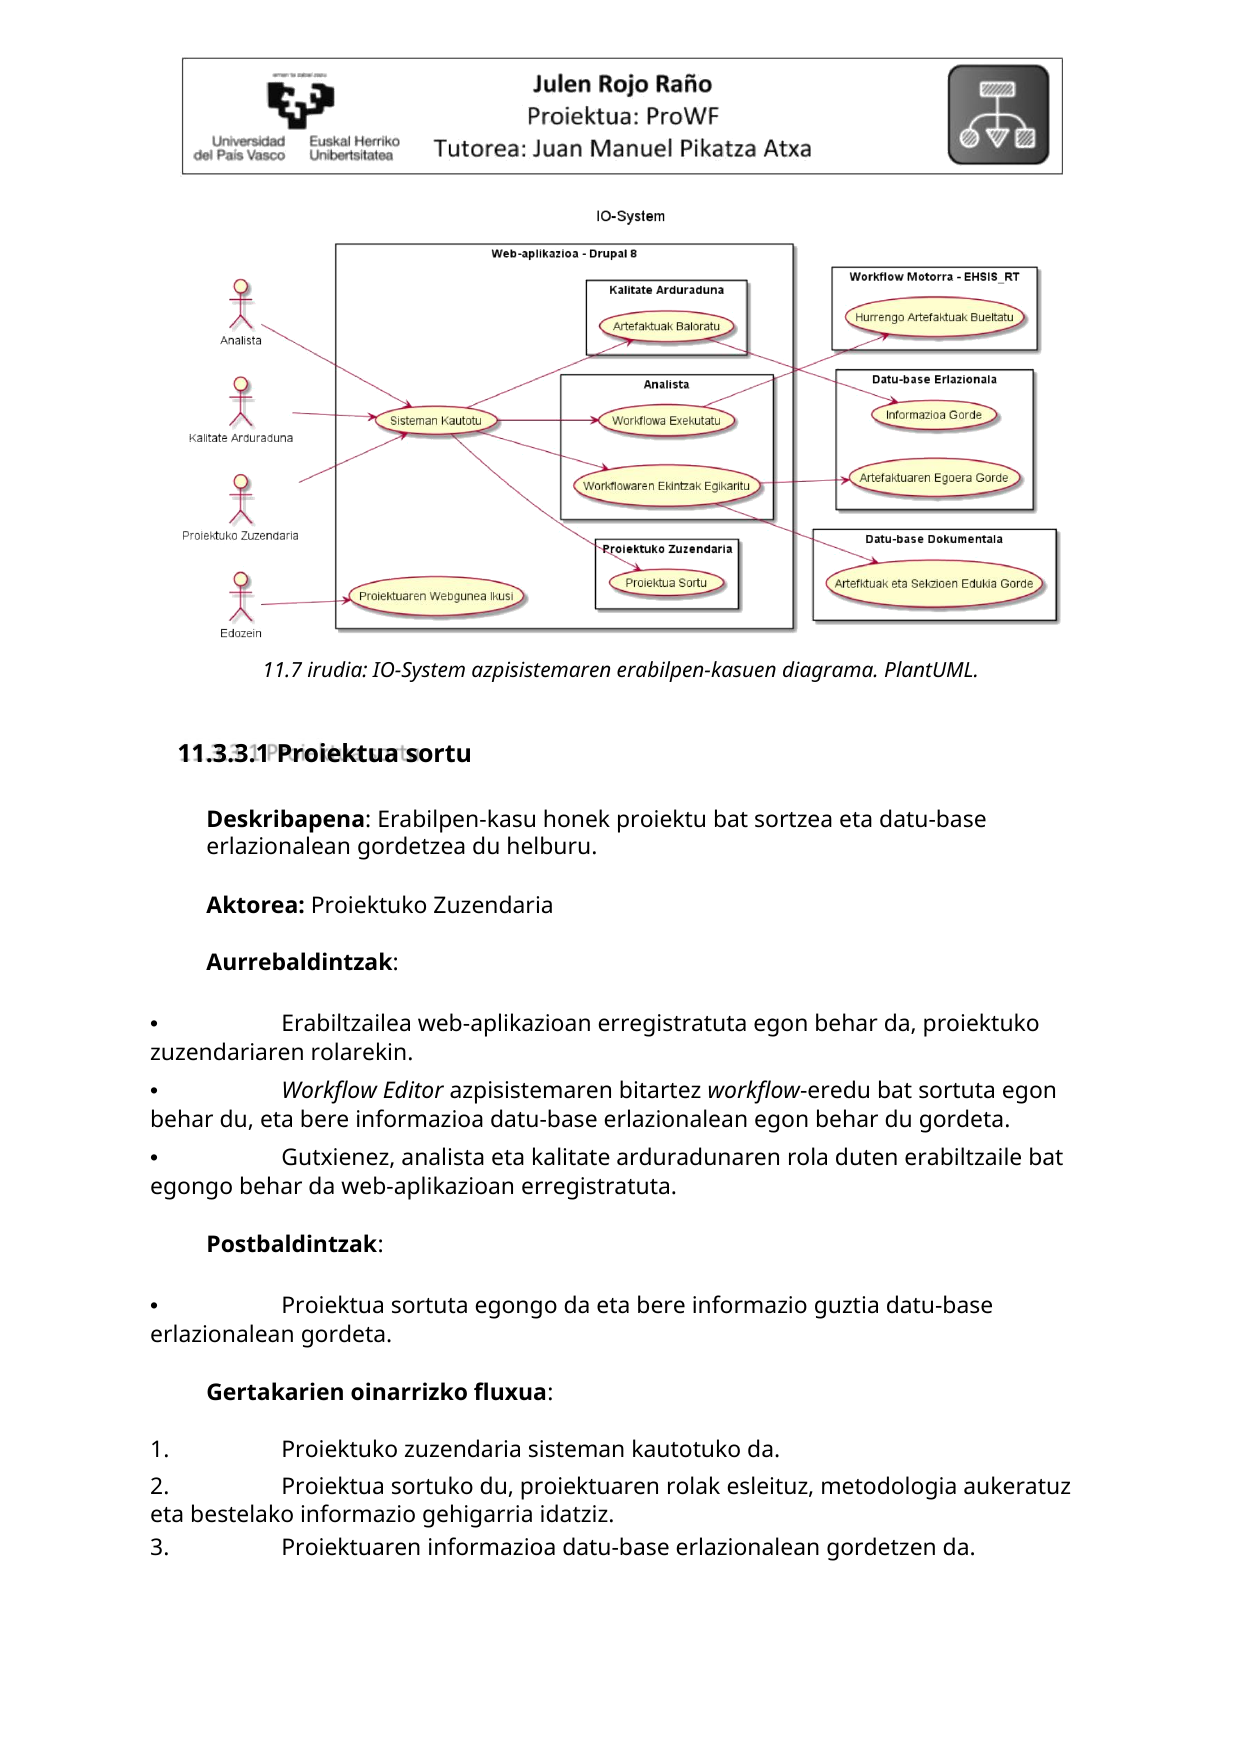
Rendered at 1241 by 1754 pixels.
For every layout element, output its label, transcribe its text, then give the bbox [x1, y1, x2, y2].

text Postbaldintzak: [206, 1228, 1090, 1259]
text Aurrebaldintzak: [206, 946, 1090, 977]
picture [177, 54, 1063, 647]
list Proiektuaren informazioa datu-base erlazionalean gordetzen da. [150, 1531, 1090, 1562]
text Aktorea: Proiektuko Zuzendaria [206, 889, 1090, 921]
text Deskribapena: Erabilpen-kasu honek proiektu bat sortzea eta datu-base erlazionalean gordetzea du helburu. [206, 804, 1065, 861]
list Proiektuko zuzendaria sisteman kautotuko da. [150, 1433, 1090, 1464]
list Erabiltzailea web-aplikazioan erregistratuta egon behar da, proiektuko zuzendariaren rolarekin. [150, 1008, 1090, 1067]
list Proiektua sortuko du, proiektuaren rolak esleituz, metodologia aukeratuz eta bestelako informazio gehigarria idatziz. [150, 1471, 1090, 1529]
text 11.3.3.1 Proiektua sortu [177, 735, 1090, 769]
picture [160, 726, 452, 785]
text 11.7 irudia: IO-System azpisistemaren erabilpen-kasuen diagrama. PlantUML. [150, 655, 1092, 683]
list Proiektua sortuta egongo da eta bere informazio guztia datu-base erlazionalean gordeta. [150, 1290, 1090, 1349]
list Gutxienez, analista eta kalitate arduradunaren rola duten erabiltzaile bat egongo behar da web-aplikazioan erregistratuta. [150, 1142, 1090, 1201]
text Gertakarien oinarrizko fluxua: [206, 1376, 1090, 1407]
list Workflow Editor azpisistemaren bitartez workflow-eredu bat sortuta egon behar du, eta bere informazioa datu-base erlazionalean egon behar du gordeta. [150, 1075, 1090, 1134]
